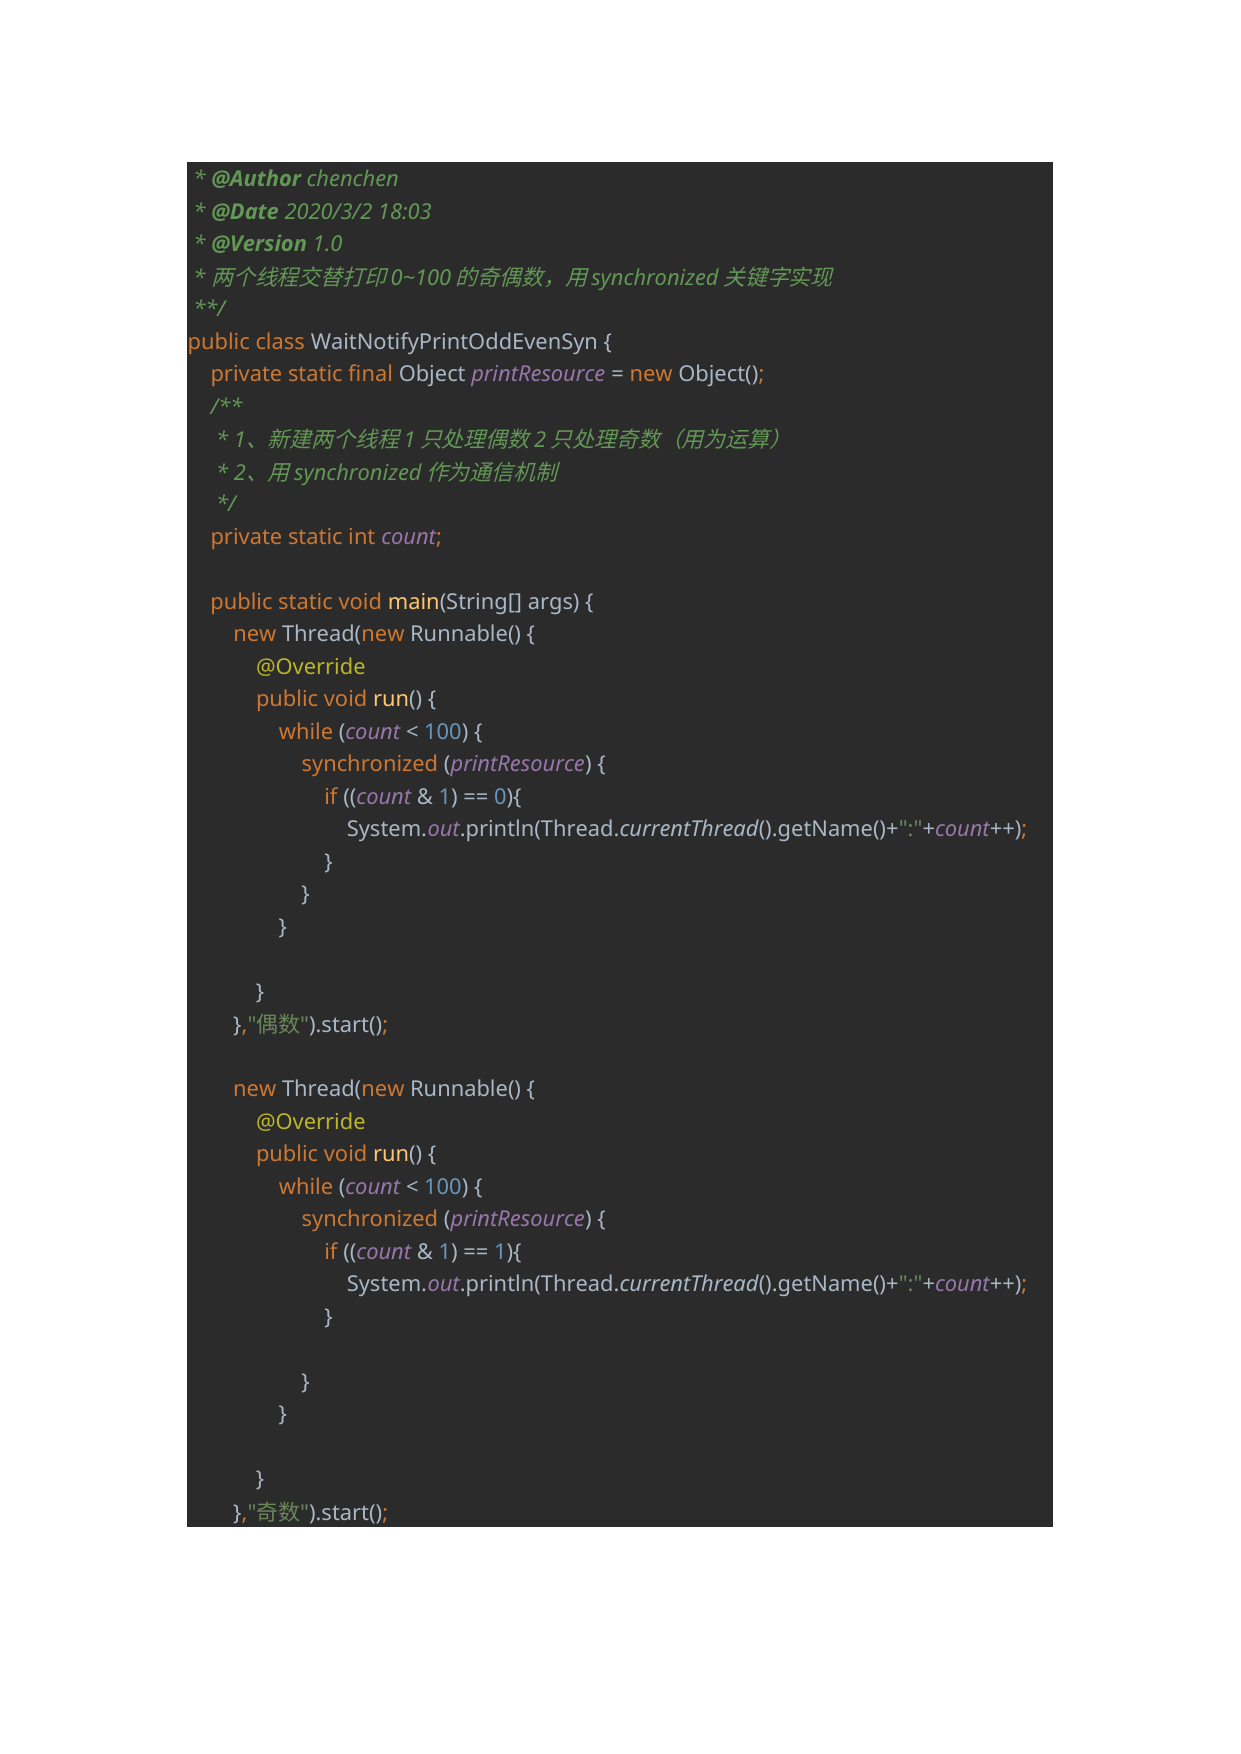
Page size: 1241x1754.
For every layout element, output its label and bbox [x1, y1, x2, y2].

text [187, 162, 1053, 1527]
